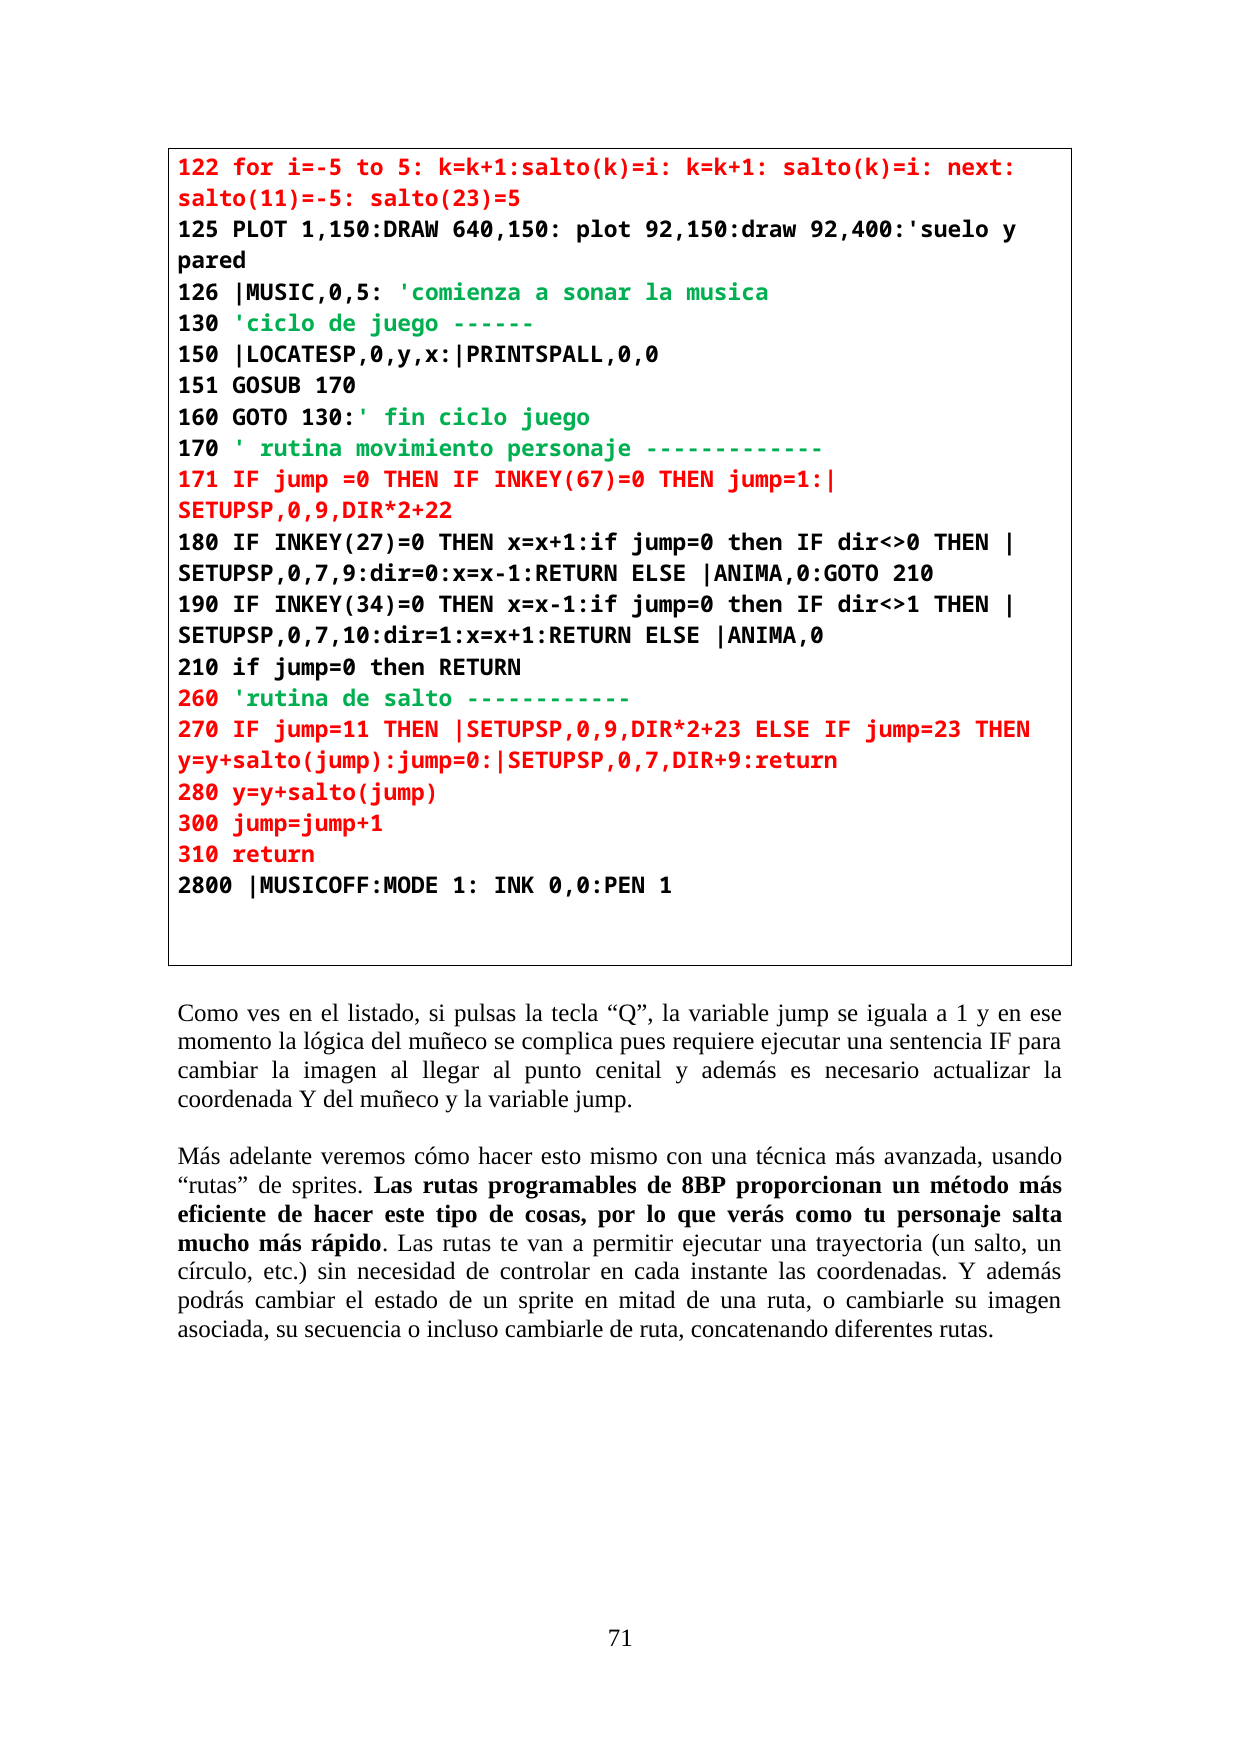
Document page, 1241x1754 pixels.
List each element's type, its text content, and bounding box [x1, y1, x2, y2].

text 170 ' rutina movimiento personaje ------------- [177, 432, 1063, 463]
text 125 PLOT 1,150:DRAW 640,150: plot 92,150:draw 92,400:'suelo y pared [177, 213, 1063, 276]
text 190 IF INKEY(34)=0 THEN x=x-1:if jump=0 then IF dir<>1 THEN |SETUPSP,0,7,10:dir=1:x=x+1:RETURN ELSE |ANIMA,0 [177, 588, 1063, 651]
text 260 'rutina de salto ------------ [177, 682, 1063, 713]
text 160 GOTO 130:' fin ciclo juego [177, 401, 1063, 432]
text 151 GOSUB 170 [177, 369, 1063, 401]
text 150 |LOCATESP,0,y,x:|PRINTSPALL,0,0 [177, 338, 1063, 369]
text Como ves en el listado, si pulsas la tecla “Q”, la variable jump se iguala a 1 y en ese momento la lógica del muñeco se complica pues requiere ejecutar una sentencia IF para cambiar la imagen al llegar al punto cenital y además es necesario actualizar la coordenada Y del muñeco y la variable jump. [177, 998, 1063, 1113]
text 300 jump=jump+1 [177, 807, 1063, 838]
text 210 if jump=0 then RETURN [177, 651, 1063, 682]
text 2800 |MUSICOFF:MODE 1: INK 0,0:PEN 1 [177, 869, 1063, 901]
text 130 'ciclo de juego ------ [177, 307, 1063, 338]
text 122 for i=-5 to 5: k=k+1:salto(k)=i: k=k+1: salto(k)=i: next: salto(11)=-5: salto(23)=5 [169, 149, 1071, 213]
text 280 y=y+salto(jump) [177, 776, 1063, 807]
text 270 IF jump=11 THEN |SETUPSP,0,9,DIR*2+23 ELSE IF jump=23 THEN y=y+salto(jump):jump=0:|SETUPSP,0,7,DIR+9:return [177, 713, 1063, 776]
text 310 return [177, 838, 1063, 869]
text 180 IF INKEY(27)=0 THEN x=x+1:if jump=0 then IF dir<>0 THEN |SETUPSP,0,7,9:dir=0:x=x-1:RETURN ELSE |ANIMA,0:GOTO 210 [177, 526, 1063, 588]
text Más adelante veremos cómo hacer esto mismo con una técnica más avanzada, usando “rutas” de sprites. Las rutas programables de 8BP proporcionan un método más eficiente de hacer este tipo de cosas, por lo que verás como tu personaje salta mucho más rápido. Las rutas te van a permitir ejecutar una trayectoria (un salto, un círculo, etc.) sin necesidad de controlar en cada instante las coordenadas. Y además podrás cambiar el estado de un sprite en mitad de una ruta, o cambiarle su imagen asociada, su secuencia o incluso cambiarle de ruta, concatenando diferentes rutas. [177, 1141, 1063, 1343]
text 126 |MUSIC,0,5: 'comienza a sonar la musica [177, 276, 1063, 307]
text 171 IF jump =0 THEN IF INKEY(67)=0 THEN jump=1:|SETUPSP,0,9,DIR*2+22 [177, 463, 1063, 526]
